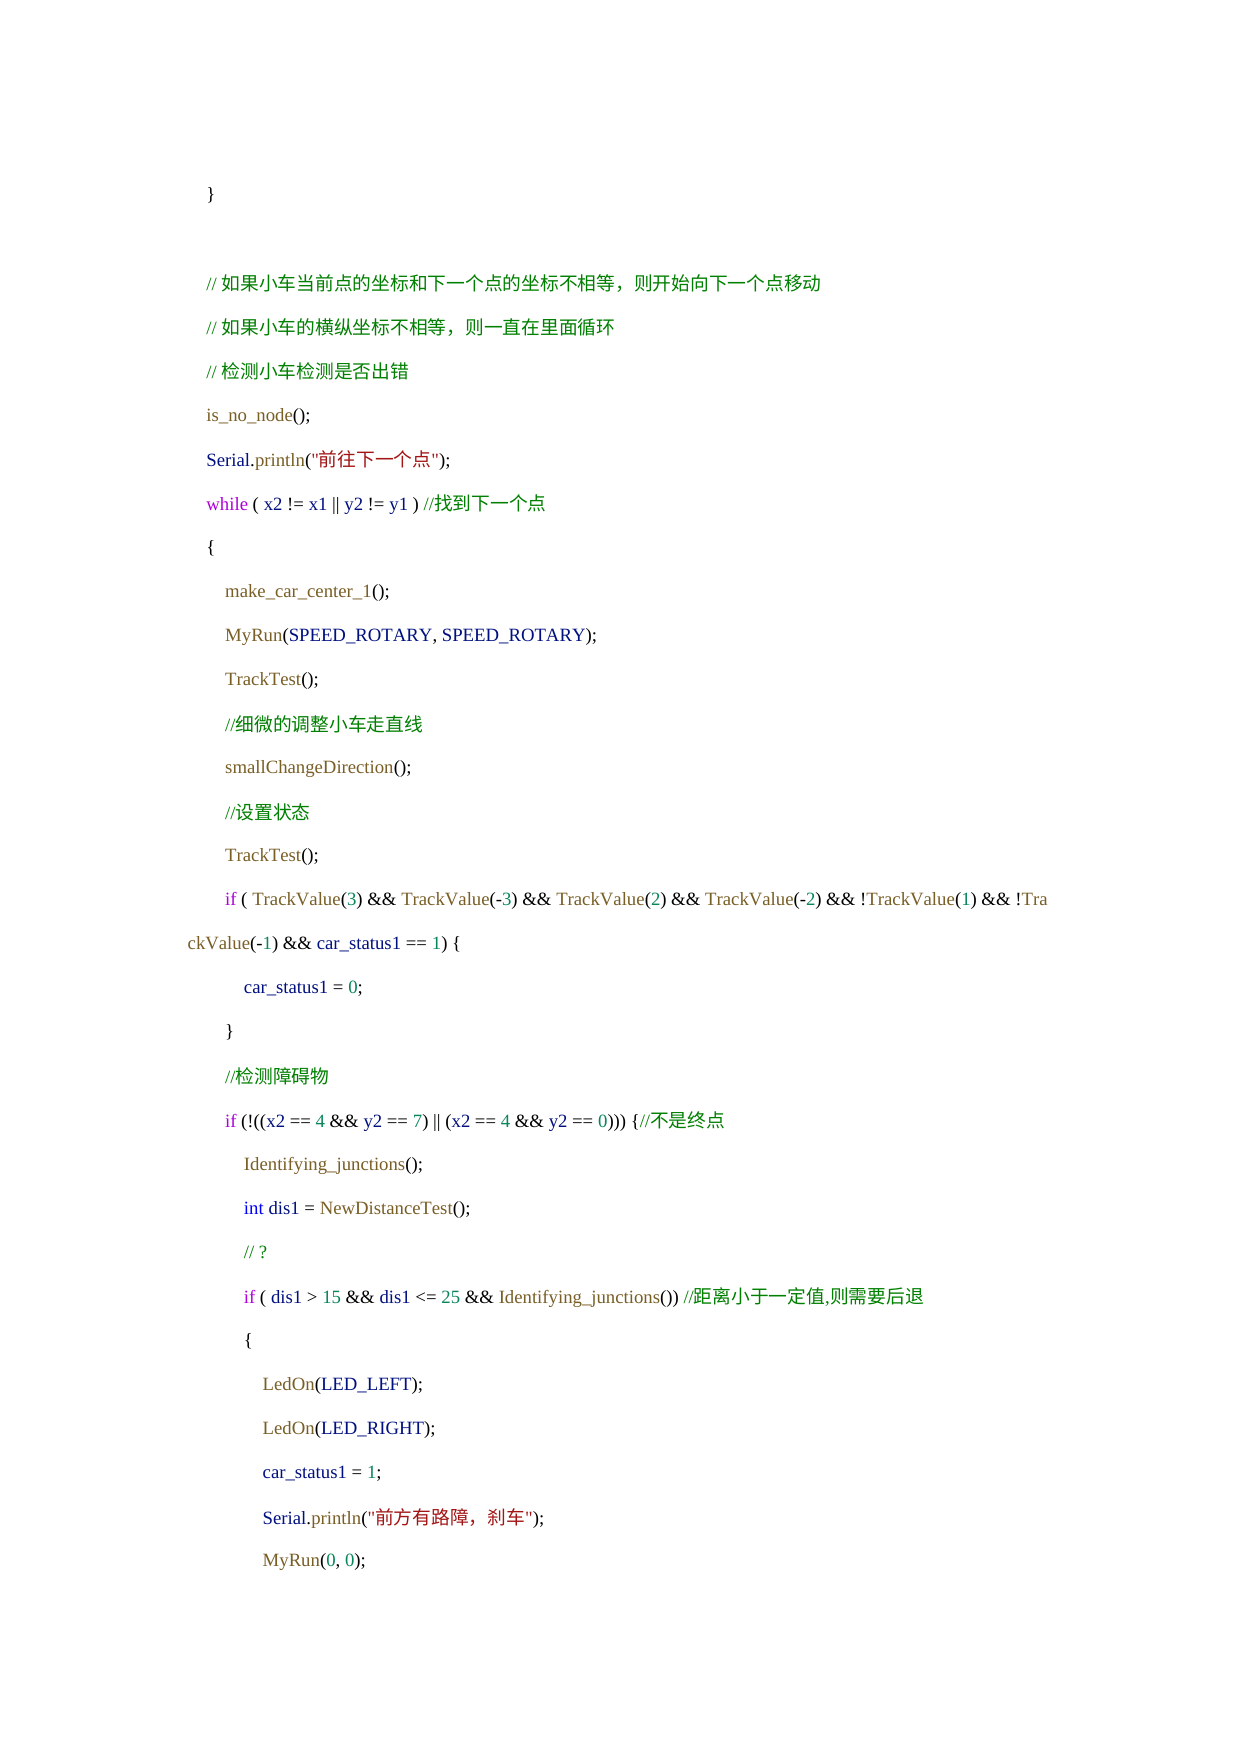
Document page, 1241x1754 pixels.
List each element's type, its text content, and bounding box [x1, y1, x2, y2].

text // 如果小车的横纵坐标不相等，则一直在里面循环 [187, 304, 1053, 348]
text { [187, 1318, 1053, 1362]
text //细微的调整小车走直线 [187, 701, 1053, 745]
text } [187, 172, 1053, 216]
text { [187, 524, 1053, 568]
text is_no_node(); [187, 392, 1053, 436]
text //设置状态 [187, 789, 1053, 833]
text make_car_center_1(); [187, 568, 1053, 613]
text Serial.println("前方有路障，刹车"); [187, 1494, 1053, 1538]
text MyRun(0, 0); [187, 1538, 1053, 1582]
text // 检测小车检测是否出错 [187, 348, 1053, 392]
text MyRun(SPEED_ROTARY, SPEED_ROTARY); [187, 613, 1053, 657]
text LedOn(LED_RIGHT); [187, 1406, 1053, 1450]
text // 如果小车当前点的坐标和下一个点的坐标不相等，则开始向下一个点移动 [187, 260, 1053, 304]
text LedOn(LED_LEFT); [187, 1362, 1053, 1406]
text if ( TrackValue(3) && TrackValue(-3) && TrackValue(2) && TrackValue(-2) && !TrackValue(1) && !TrackValue(-1) && car_status1 == 1) { [187, 877, 1053, 965]
text // ? [187, 1229, 1053, 1273]
text car_status1 = 0; [187, 965, 1053, 1009]
text smallChangeDirection(); [187, 745, 1053, 789]
text if ( dis1 > 15 && dis1 <= 25 && Identifying_junctions()) //距离小于一定值,则需要后退 [187, 1273, 1053, 1318]
text car_status1 = 1; [187, 1450, 1053, 1494]
text TrackTest(); [187, 833, 1053, 877]
text TrackTest(); [187, 657, 1053, 701]
text if (!((x2 == 4 && y2 == 7) || (x2 == 4 && y2 == 0))) {//不是终点 [187, 1097, 1053, 1141]
text Serial.println("前往下一个点"); [187, 436, 1053, 480]
text while ( x2 != x1 || y2 != y1 ) //找到下一个点 [187, 480, 1053, 524]
text int dis1 = NewDistanceTest(); [187, 1185, 1053, 1229]
text Identifying_junctions(); [187, 1141, 1053, 1185]
text } [187, 1009, 1053, 1053]
text //检测障碍物 [187, 1053, 1053, 1097]
